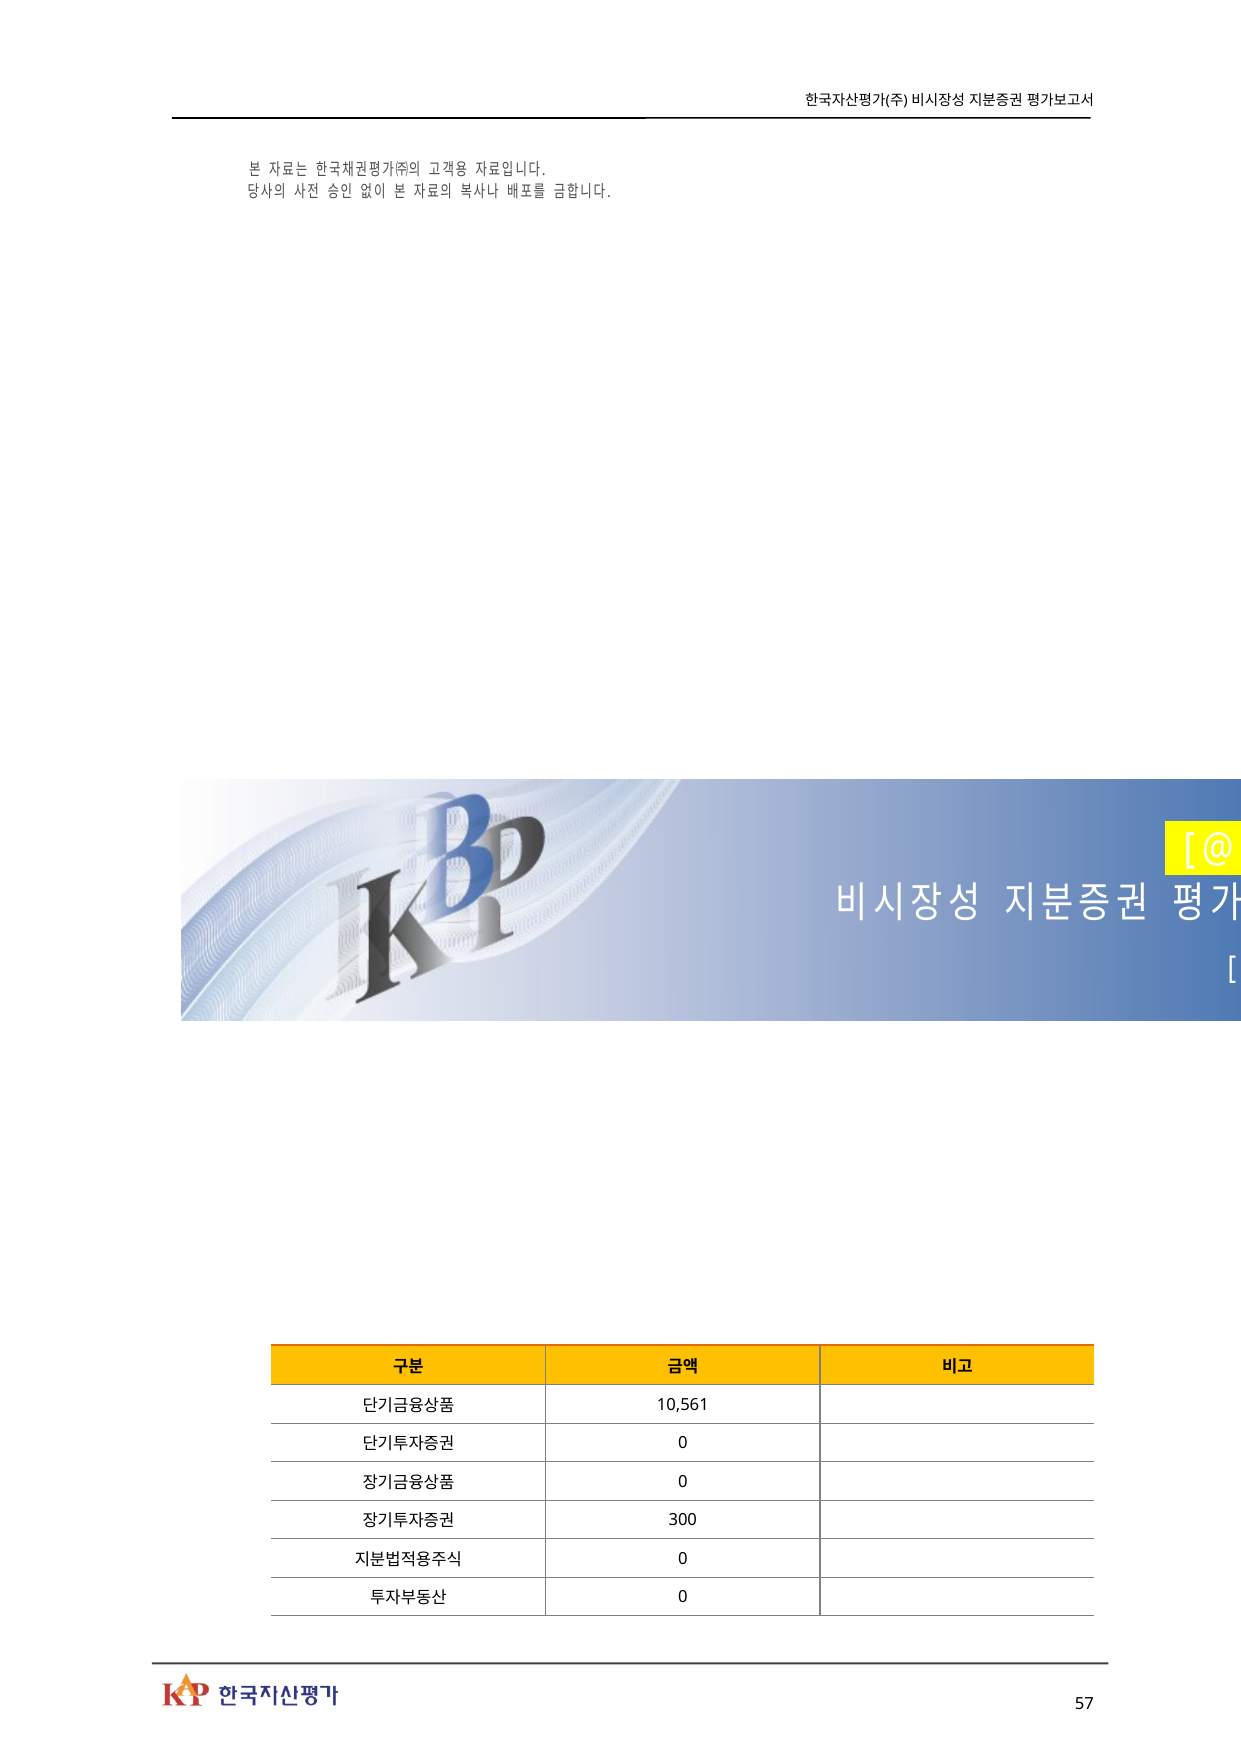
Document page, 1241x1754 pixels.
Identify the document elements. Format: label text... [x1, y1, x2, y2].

table_cell 단기투자증권 [271, 1424, 545, 1461]
table_cell 0 [546, 1462, 819, 1499]
table_cell 300 [546, 1501, 819, 1538]
table_header 구분 [271, 1346, 545, 1384]
table_cell [821, 1539, 1094, 1577]
table_cell 0 [546, 1539, 819, 1577]
table_cell 지분법적용주식 [271, 1539, 545, 1577]
table_cell [821, 1578, 1094, 1615]
table_cell 0 [546, 1578, 819, 1615]
table_cell [821, 1424, 1094, 1461]
table_header 비고 [821, 1346, 1094, 1384]
table_cell 단기금융상품 [271, 1385, 545, 1422]
picture [155, 1669, 345, 1714]
table_cell 투자부동산 [271, 1578, 545, 1615]
table_cell 10,561 [546, 1385, 819, 1422]
table_header 금액 [546, 1346, 819, 1384]
table_cell 장기투자증권 [271, 1501, 545, 1538]
table_cell 장기금융상품 [271, 1462, 545, 1499]
table_cell [821, 1385, 1094, 1422]
table_cell [821, 1462, 1094, 1499]
table_cell [821, 1501, 1094, 1538]
table_cell 0 [546, 1424, 819, 1461]
